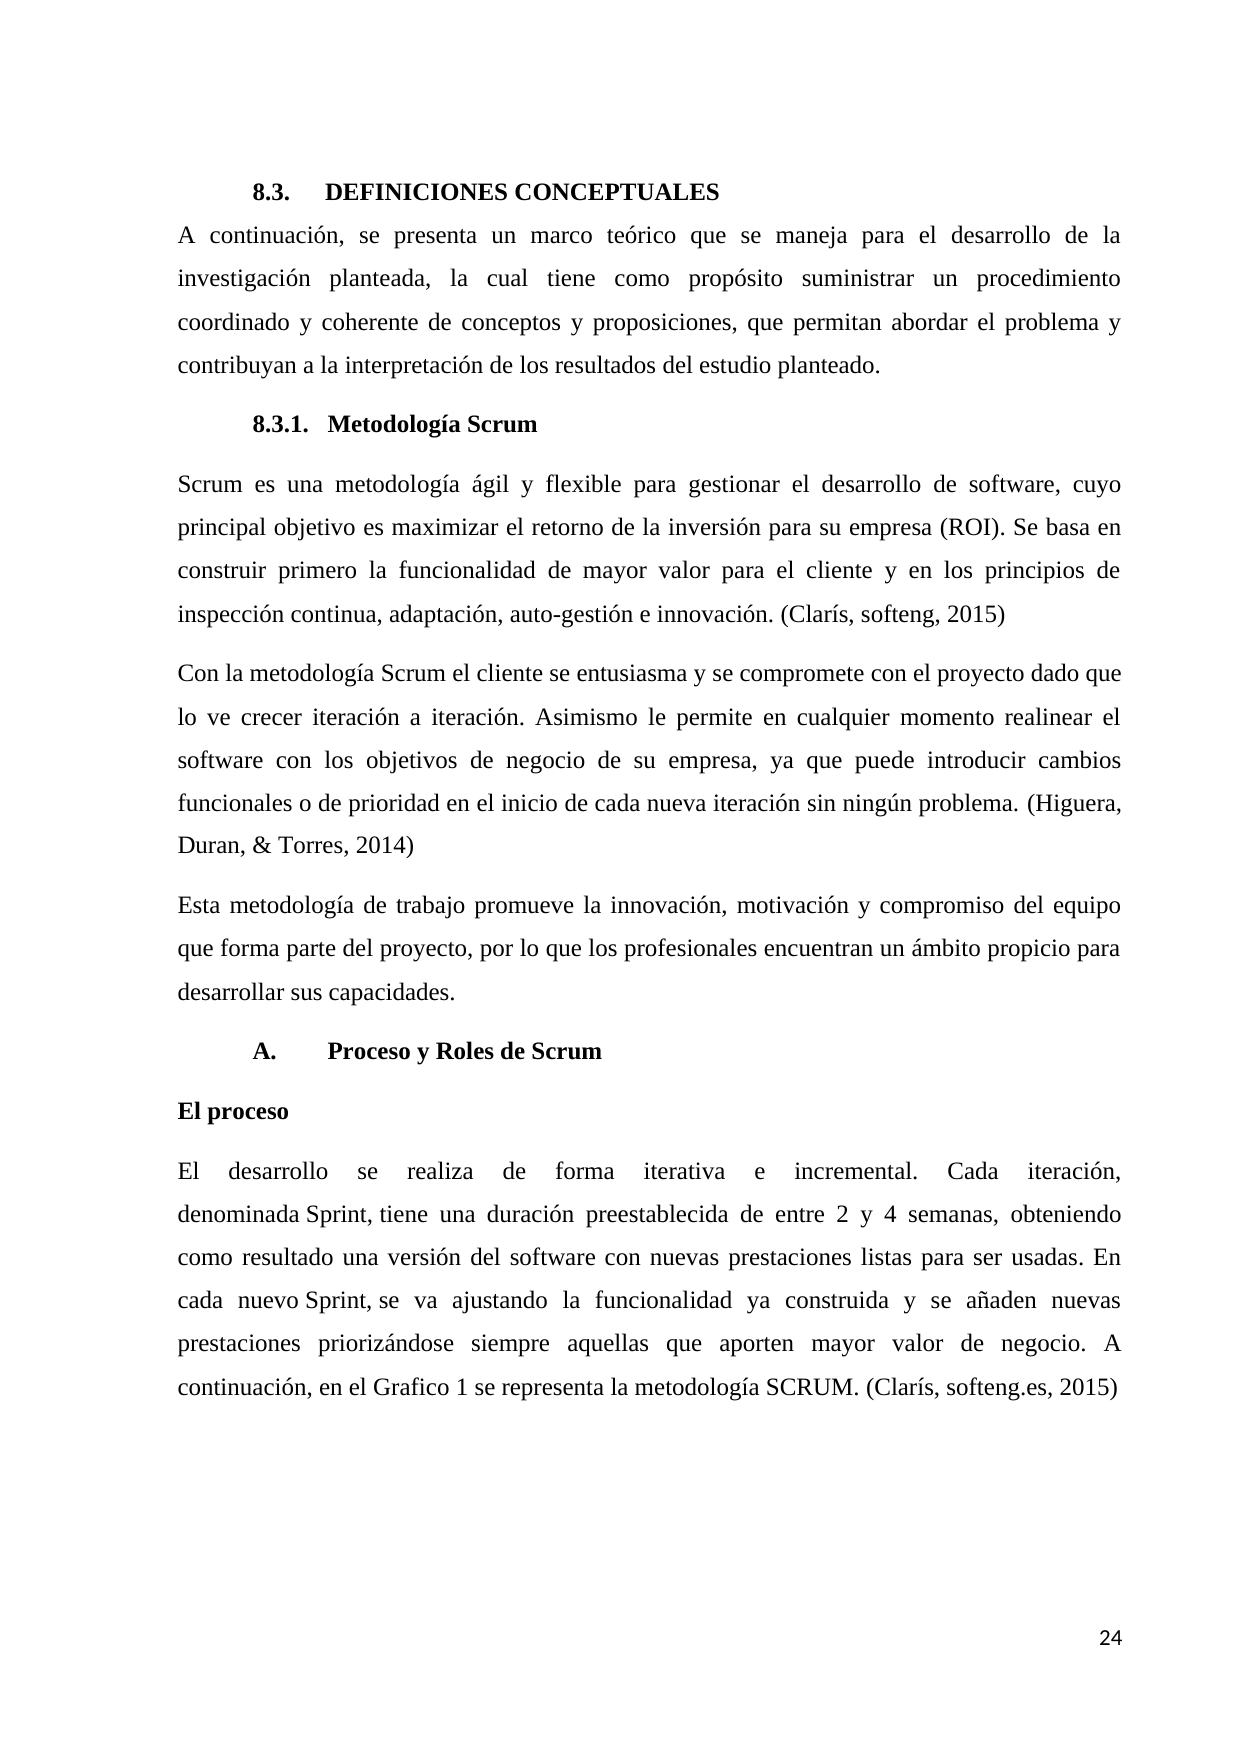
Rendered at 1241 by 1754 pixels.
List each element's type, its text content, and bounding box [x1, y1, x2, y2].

text El proceso [177, 1096, 1122, 1125]
text Con la metodología Scrum el cliente se entusiasma y se compromete con el proyecto dado que lo ve crecer iteración a iteración. Asimismo le permite en cualquier momento realinear el software con los objetivos de negocio de su empresa, ya que puede introducir cambios funcionales o de prioridad en el inicio de cada nueva iteración sin ningún problema. [177, 658, 1122, 859]
list Proceso y Roles de Scrum [252, 1036, 1122, 1065]
subtitle DEFINICIONES CONCEPTUALES [252, 177, 1122, 206]
text A continuación, se presenta un marco teórico que se maneja para el desarrollo de la investigación planteada, la cual tiene como propósito suministrar un procedimiento coordinado y coherente de conceptos y proposiciones, que permitan abordar el problema y contribuyan a la interpretación de los resultados del estudio planteado. [177, 220, 1122, 378]
text Scrum es una metodología ágil y flexible para gestionar el desarrollo de software, cuyo principal objetivo es maximizar el retorno de la inversión para su empresa (ROI). Se basa en construir primero la funcionalidad de mayor valor para el cliente y en los principios de inspección continua, adaptación, auto-gestión e innovación. [177, 469, 1122, 627]
text Esta metodología de trabajo promueve la innovación, motivación y compromiso del equipo que forma parte del proyecto, por lo que los profesionales encuentran un ámbito propicio para desarrollar sus capacidades. [177, 890, 1122, 1005]
list Metodología Scrum [252, 409, 1122, 438]
text El desarrollo se realiza de forma iterativa e incremental. Cada iteración, denominada Sprint, tiene una duración preestablecida de entre 2 y 4 semanas, obteniendo como resultado una versión del software con nuevas prestaciones listas para ser usadas. En cada nuevo Sprint, se va ajustando la funcionalidad ya construida y se añaden nuevas prestaciones priorizándose siempre aquellas que aporten mayor valor de negocio. A continuación, en el Grafico 1 se representa la metodología SCRUM. [177, 1156, 1122, 1400]
